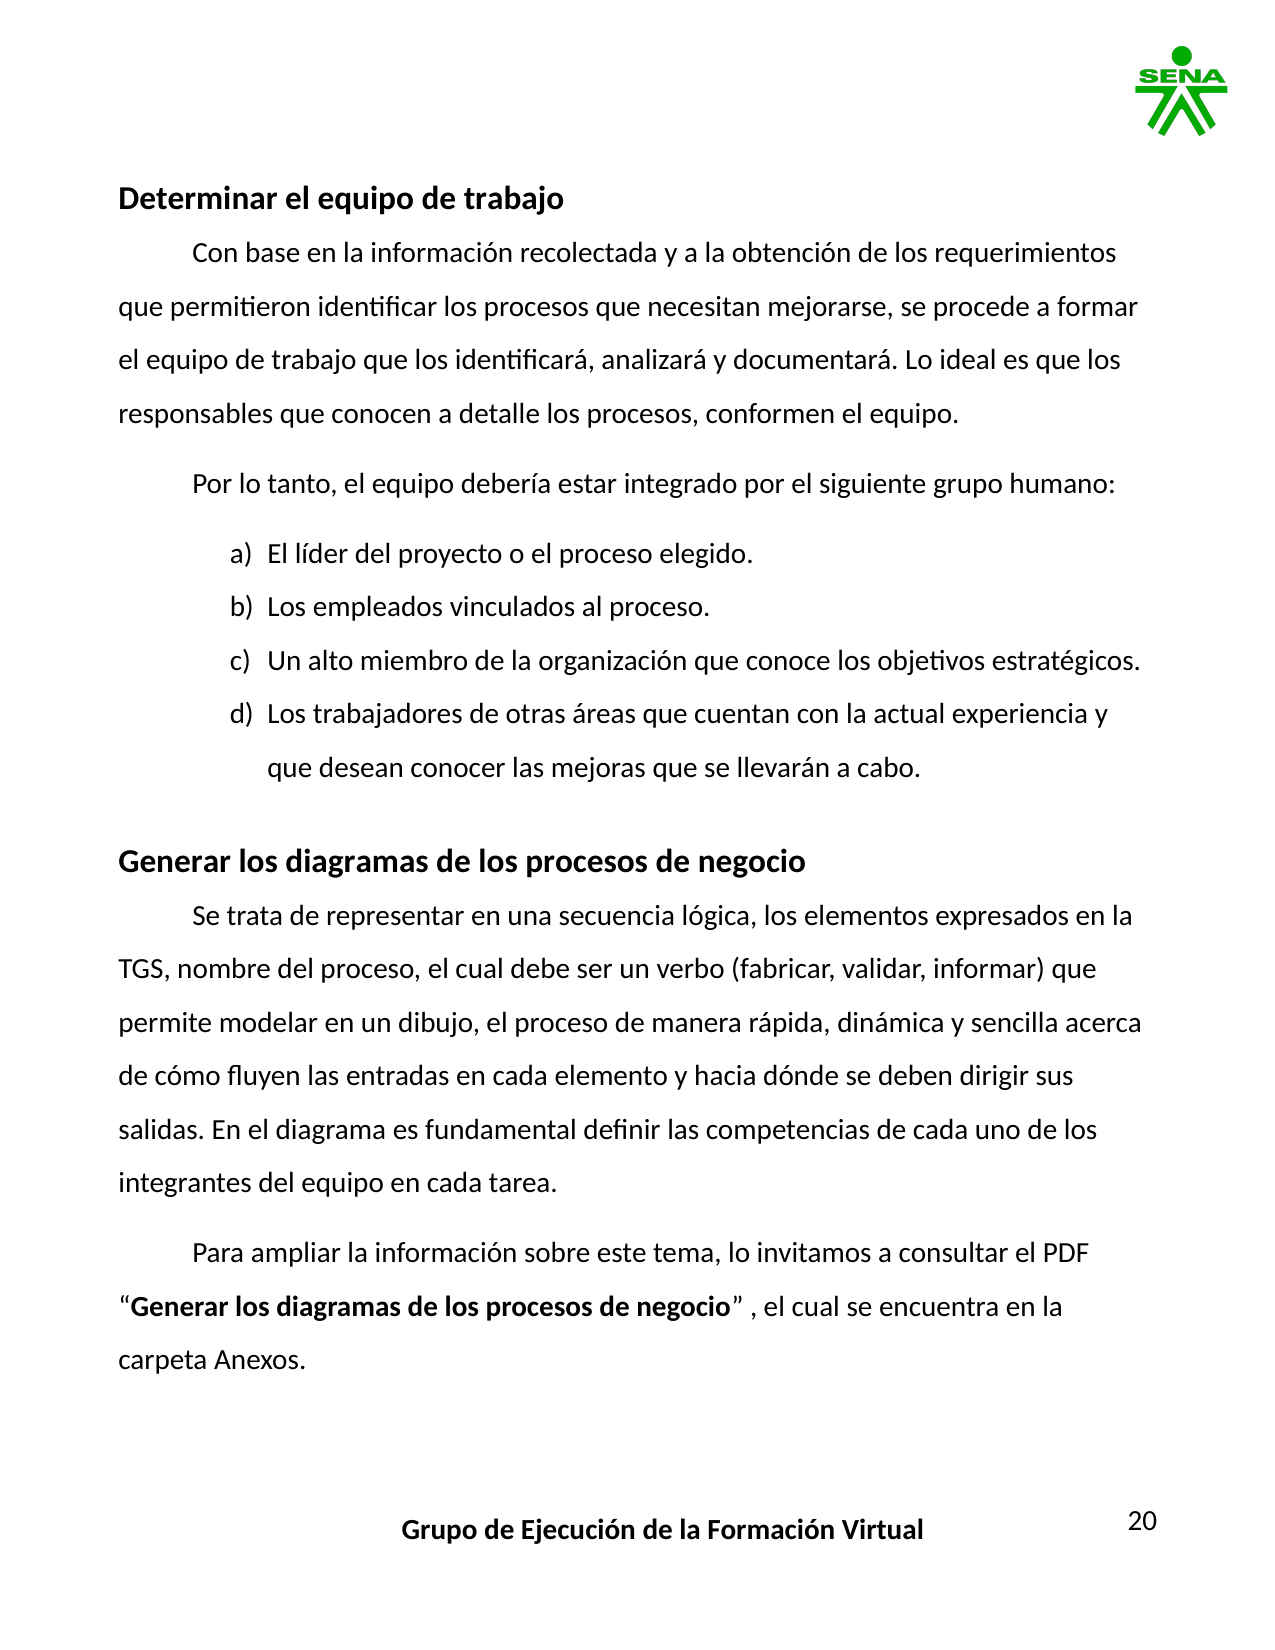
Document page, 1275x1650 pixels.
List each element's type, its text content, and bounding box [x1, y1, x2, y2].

list Los trabajadores de otras áreas que cuentan con la actual experiencia y que desean conocer las mejoras que se llevarán a cabo. [229, 695, 1157, 784]
text Se trata de representar en una secuencia lógica, los elementos expresados en la TGS, nombre del proceso, el cual debe ser un verbo (fabricar, validar, informar) que permite modelar en un dibujo, el proceso de manera rápida, dinámica y sencilla acerca de cómo fluyen las entradas en cada elemento y hacia dónde se deben dirigir sus salidas. En el diagrama es fundamental definir las competencias de cada uno de los integrantes del equipo en cada tarea. [118, 897, 1157, 1200]
subtitle Determinar el equipo de trabajo [118, 177, 1157, 218]
text Con base en la información recolectada y a la obtención de los requerimientos que permitieron identificar los procesos que necesitan mejorarse, se procede a formar el equipo de trabajo que los identificará, analizará y documentará. Lo ideal es que los responsables que conocen a detalle los procesos, conformen el equipo. [118, 234, 1157, 431]
text Para ampliar la información sobre este tema, lo invitamos a consultar el PDF “Generar los diagramas de los procesos de negocio” , el cual se encuentra en la carpeta Anexos. [118, 1234, 1157, 1377]
list Los empleados vinculados al proceso. [229, 588, 1157, 624]
subtitle Generar los diagramas de los procesos de negocio [118, 840, 1157, 881]
list Un alto miembro de la organización que conoce los objetivos estratégicos. [229, 642, 1157, 678]
list El líder del proyecto o el proceso elegido. [229, 535, 1157, 571]
text Por lo tanto, el equipo debería estar integrado por el siguiente grupo humano: [118, 465, 1157, 501]
picture [1135, 46, 1228, 136]
